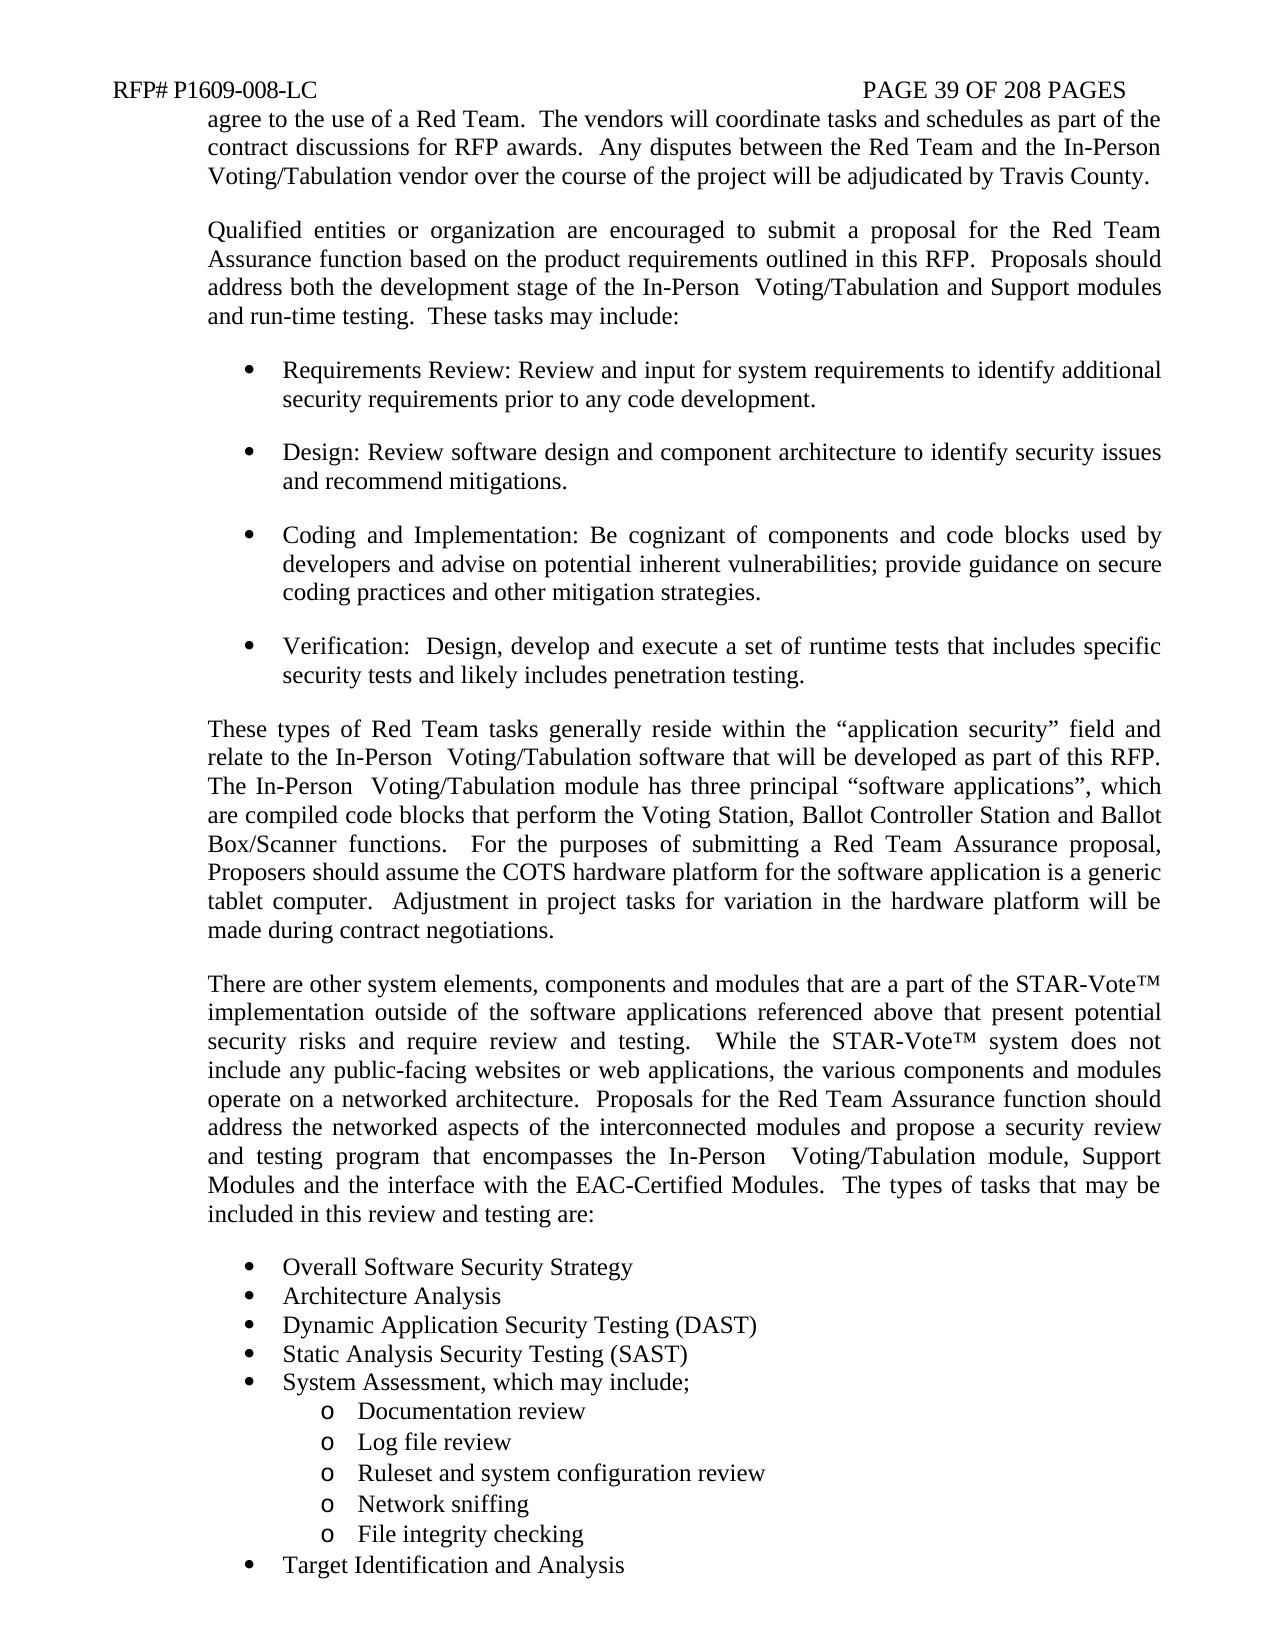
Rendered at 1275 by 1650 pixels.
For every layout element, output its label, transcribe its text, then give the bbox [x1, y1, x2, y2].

list There are other system elements, components and modules that are a part of the STAR-Vote™ implementation outside of the software applications referenced above that present potential security risks and require review and testing. While the STAR-Vote™ system does not include any public-facing websites or web applications, the various components and modules operate on a networked architecture. Proposals for the Red Team Assurance function should address the networked aspects of the interconnected modules and propose a security review and testing program that encompasses the In-Person Voting/Tabulation module, Support Modules and the interface with the EAC-Certified Modules. The types of tasks that may be included in this review and testing are: [207, 969, 1162, 1227]
list Requirements Review: Review and input for system requirements to identify additional security requirements prior to any code development. [245, 355, 1162, 412]
list Overall Software Security Strategy [245, 1252, 1162, 1281]
list Architecture Analysis [245, 1281, 1162, 1310]
list Network sniffing [320, 1489, 1162, 1519]
list Ruleset and system configuration review [320, 1458, 1162, 1489]
list File integrity checking [320, 1519, 1162, 1550]
list Qualified entities or organization are encouraged to submit a proposal for the Red Team Assurance function based on the product requirements outlined in this RFP. Proposals should address both the development stage of the In-Person Voting/Tabulation and Support modules and run-time testing. These tasks may include: [207, 215, 1162, 330]
list Static Analysis Security Testing (SAST) [245, 1339, 1162, 1367]
list Target Identification and Analysis [245, 1550, 1162, 1579]
list Design: Review software design and component architecture to identify security issues and recommend mitigations. [245, 437, 1162, 495]
list These types of Red Team tasks generally reside within the “application security” field and relate to the In-Person Voting/Tabulation software that will be developed as part of this RFP. The In-Person Voting/Tabulation module has three principal “software applications”, which are compiled code blocks that perform the Voting Station, Ballot Controller Station and Ballot Box/Scanner functions. For the purposes of submitting a Red Team Assurance proposal, Proposers should assume the COTS hardware platform for the software application is a generic tablet computer. Adjustment in project tasks for variation in the hardware platform will be made during contract negotiations. [207, 714, 1162, 944]
list Documentation review [320, 1396, 1162, 1427]
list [207, 104, 1162, 190]
list System Assessment, which may include; [245, 1367, 1162, 1396]
list Verification: Design, develop and execute a set of runtime tests that includes specific security tests and likely includes penetration testing. [245, 631, 1162, 689]
list Log file review [320, 1427, 1162, 1458]
list Dynamic Application Security Testing (DAST) [245, 1310, 1162, 1339]
list Coding and Implementation: Be cognizant of components and code blocks used by developers and advise on potential inherent vulnerabilities; provide guidance on secure coding practices and other mitigation strategies. [245, 520, 1162, 606]
